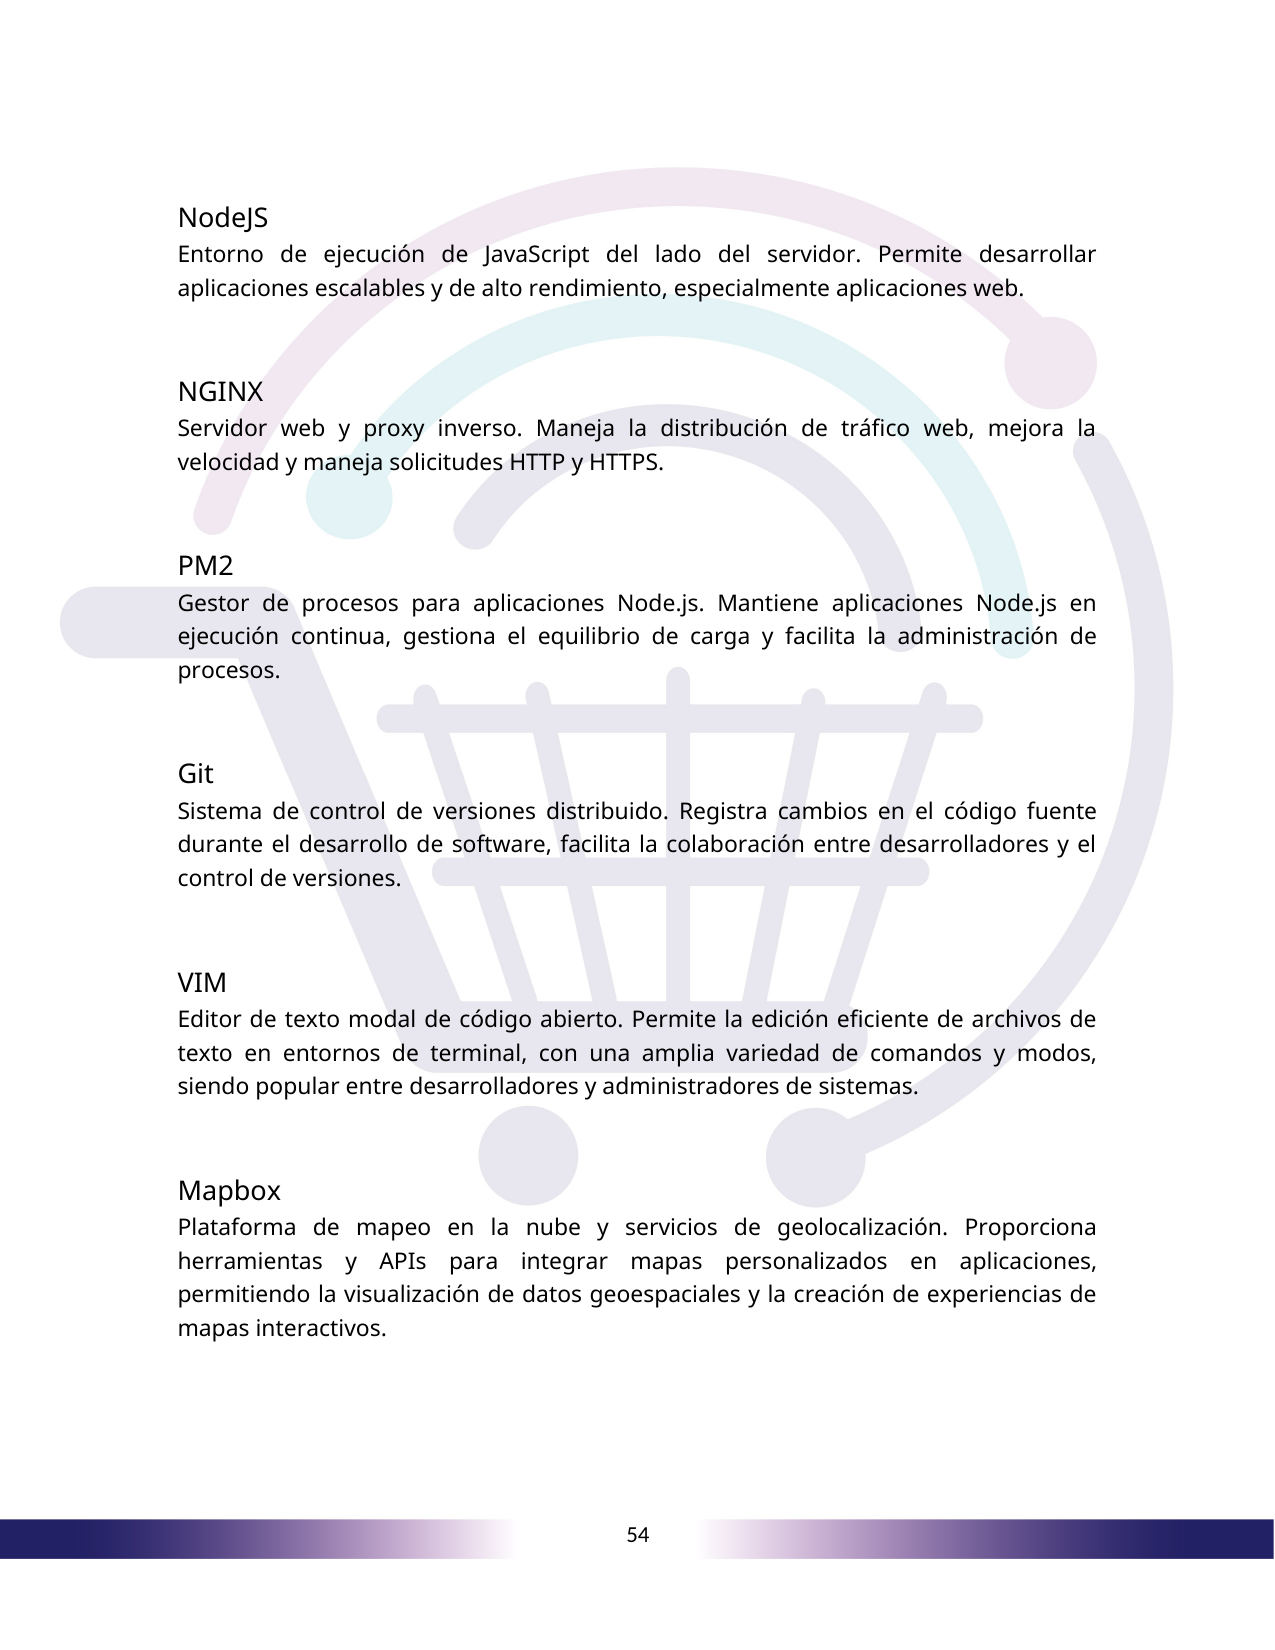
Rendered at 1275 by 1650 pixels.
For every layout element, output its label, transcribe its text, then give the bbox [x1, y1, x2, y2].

text Editor de texto modal de código abierto. Permite la edición eficiente de archivos de texto en entornos de terminal, con una amplia variedad de comandos y modos, siendo popular entre desarrolladores y administradores de sistemas. [177, 1003, 1098, 1102]
text Plataforma de mapeo en la nube y servicios de geolocalización. Proporciona herramientas y APIs para integrar mapas personalizados en aplicaciones, permitiendo la visualización de datos geoespaciales y la creación de experiencias de mapas interactivos. [177, 1211, 1098, 1343]
subtitle Git [177, 755, 1098, 792]
text Sistema de control de versiones distribuido. Registra cambios en el código fuente durante el desarrollo de software, facilita la colaboración entre desarrolladores y el control de versiones. [177, 795, 1098, 893]
subtitle VIM [177, 963, 1098, 1000]
text Entorno de ejecución de JavaScript del lado del servidor. Permite desarrollar aplicaciones escalables y de alto rendimiento, especialmente aplicaciones web. [177, 238, 1098, 303]
picture [0, 0, 1274, 1597]
subtitle NodeJS [177, 198, 1098, 235]
subtitle PM2 [177, 547, 1098, 584]
text Servidor web y proxy inverso. Maneja la distribución de tráfico web, mejora la velocidad y maneja solicitudes HTTP y HTTPS. [177, 412, 1098, 477]
subtitle NGINX [177, 372, 1098, 409]
subtitle Mapbox [177, 1171, 1098, 1208]
text Gestor de procesos para aplicaciones Node.js. Mantiene aplicaciones Node.js en ejecución continua, gestiona el equilibrio de carga y facilita la administración de procesos. [177, 587, 1098, 685]
